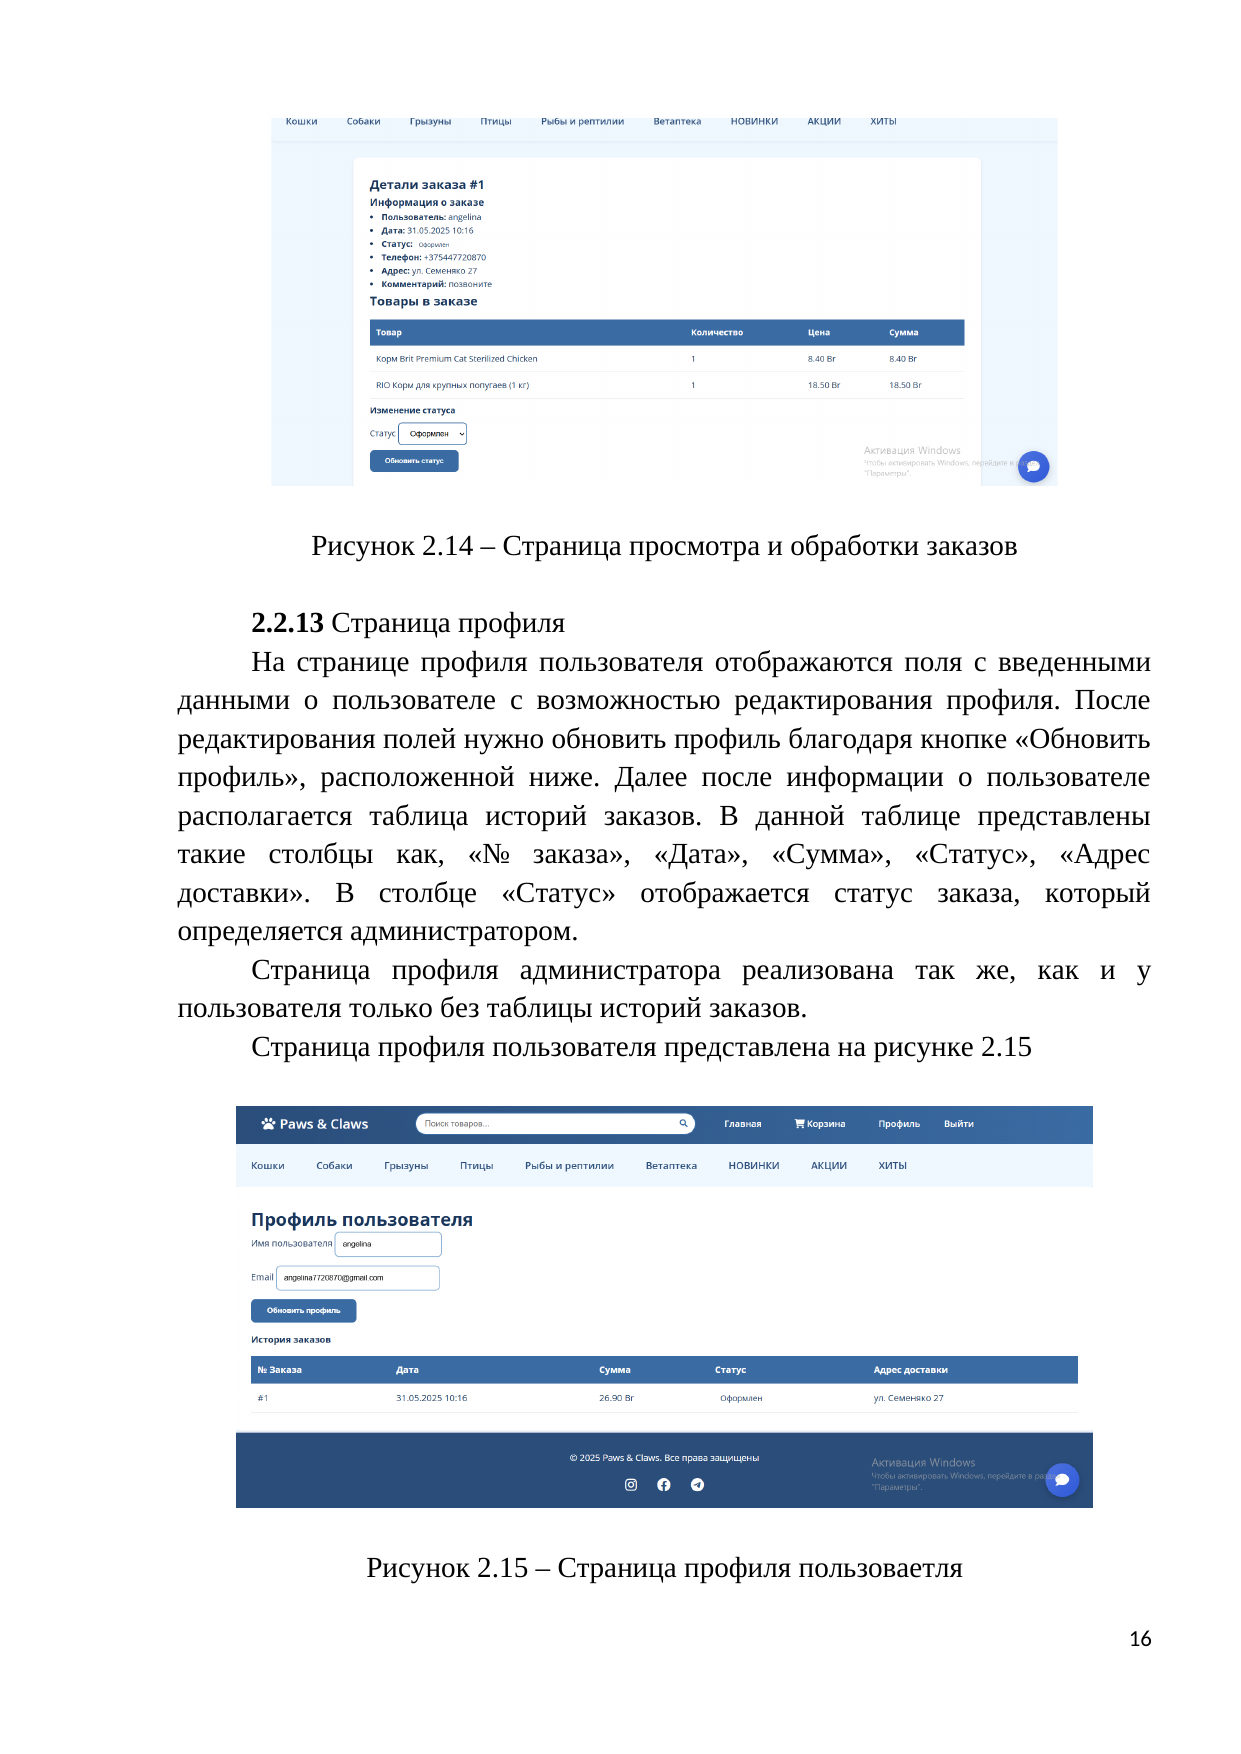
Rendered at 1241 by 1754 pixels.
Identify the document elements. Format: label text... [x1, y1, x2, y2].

text Рисунок 2.15 – Страница профиля пользоваетля [177, 1550, 1152, 1584]
text 2.2.13 Страница профиля [177, 605, 1152, 639]
picture [236, 1106, 1093, 1508]
text Страница профиля пользователя представлена на рисунке 2.15 [177, 1029, 1152, 1063]
picture [271, 118, 1058, 486]
text Рисунок 2.14 – Страница просмотра и обработки заказов [177, 528, 1152, 562]
text На странице профиля пользователя отображаются поля с введенными данными о пользователе с возможностью редактирования профиля. После редактирования полей нужно обновить профиль благодаря кнопке «Обновить профиль», расположенной ниже. Далее после информации о пользователе располагается таблица историй заказов. В данной таблице представлены такие столбцы как, «№ заказа», «Дата», «Сумма», «Статус», «Адрес доставки». В столбце «Статус» отображается статус заказа, который определяется администратором. [177, 644, 1152, 947]
text Страница профиля администратора реализована так же, как и у пользователя только без таблицы историй заказов. [177, 952, 1152, 1024]
